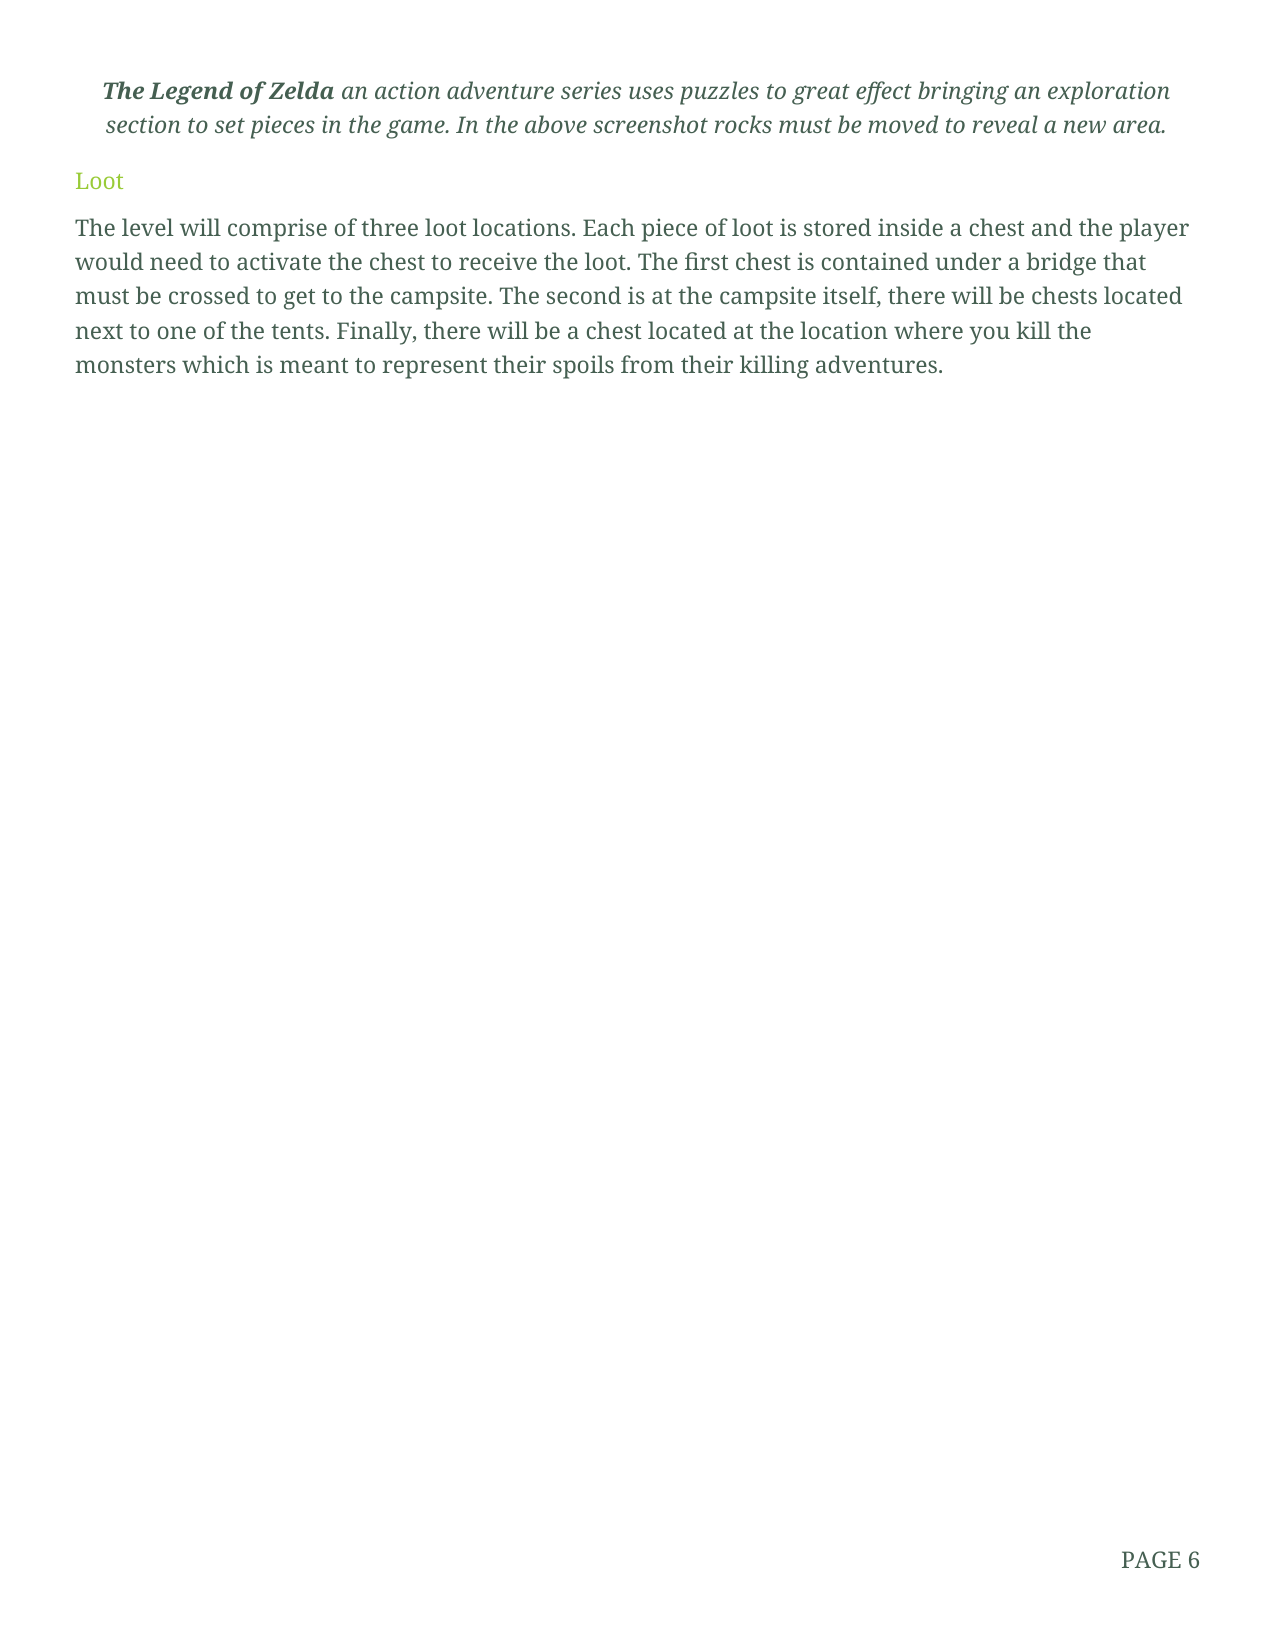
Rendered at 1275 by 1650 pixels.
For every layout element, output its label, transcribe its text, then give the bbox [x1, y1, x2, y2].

text The level will comprise of three loot locations. Each piece of loot is stored inside a chest and the player would need to activate the chest to receive the loot. The first chest is contained under a bridge that must be crossed to get to the campsite. The second is at the campsite itself, there will be chests located next to one of the tents. Finally, there will be a chest located at the location where you kill the monsters which is meant to represent their spoils from their killing adventures. [75, 211, 1200, 380]
subtitle Loot [75, 164, 1200, 196]
text The Legend of Zelda an action adventure series uses puzzles to great effect bringing an exploration section to set pieces in the game. In the above screenshot rocks must be moved to reveal a new area. [75, 75, 1200, 141]
